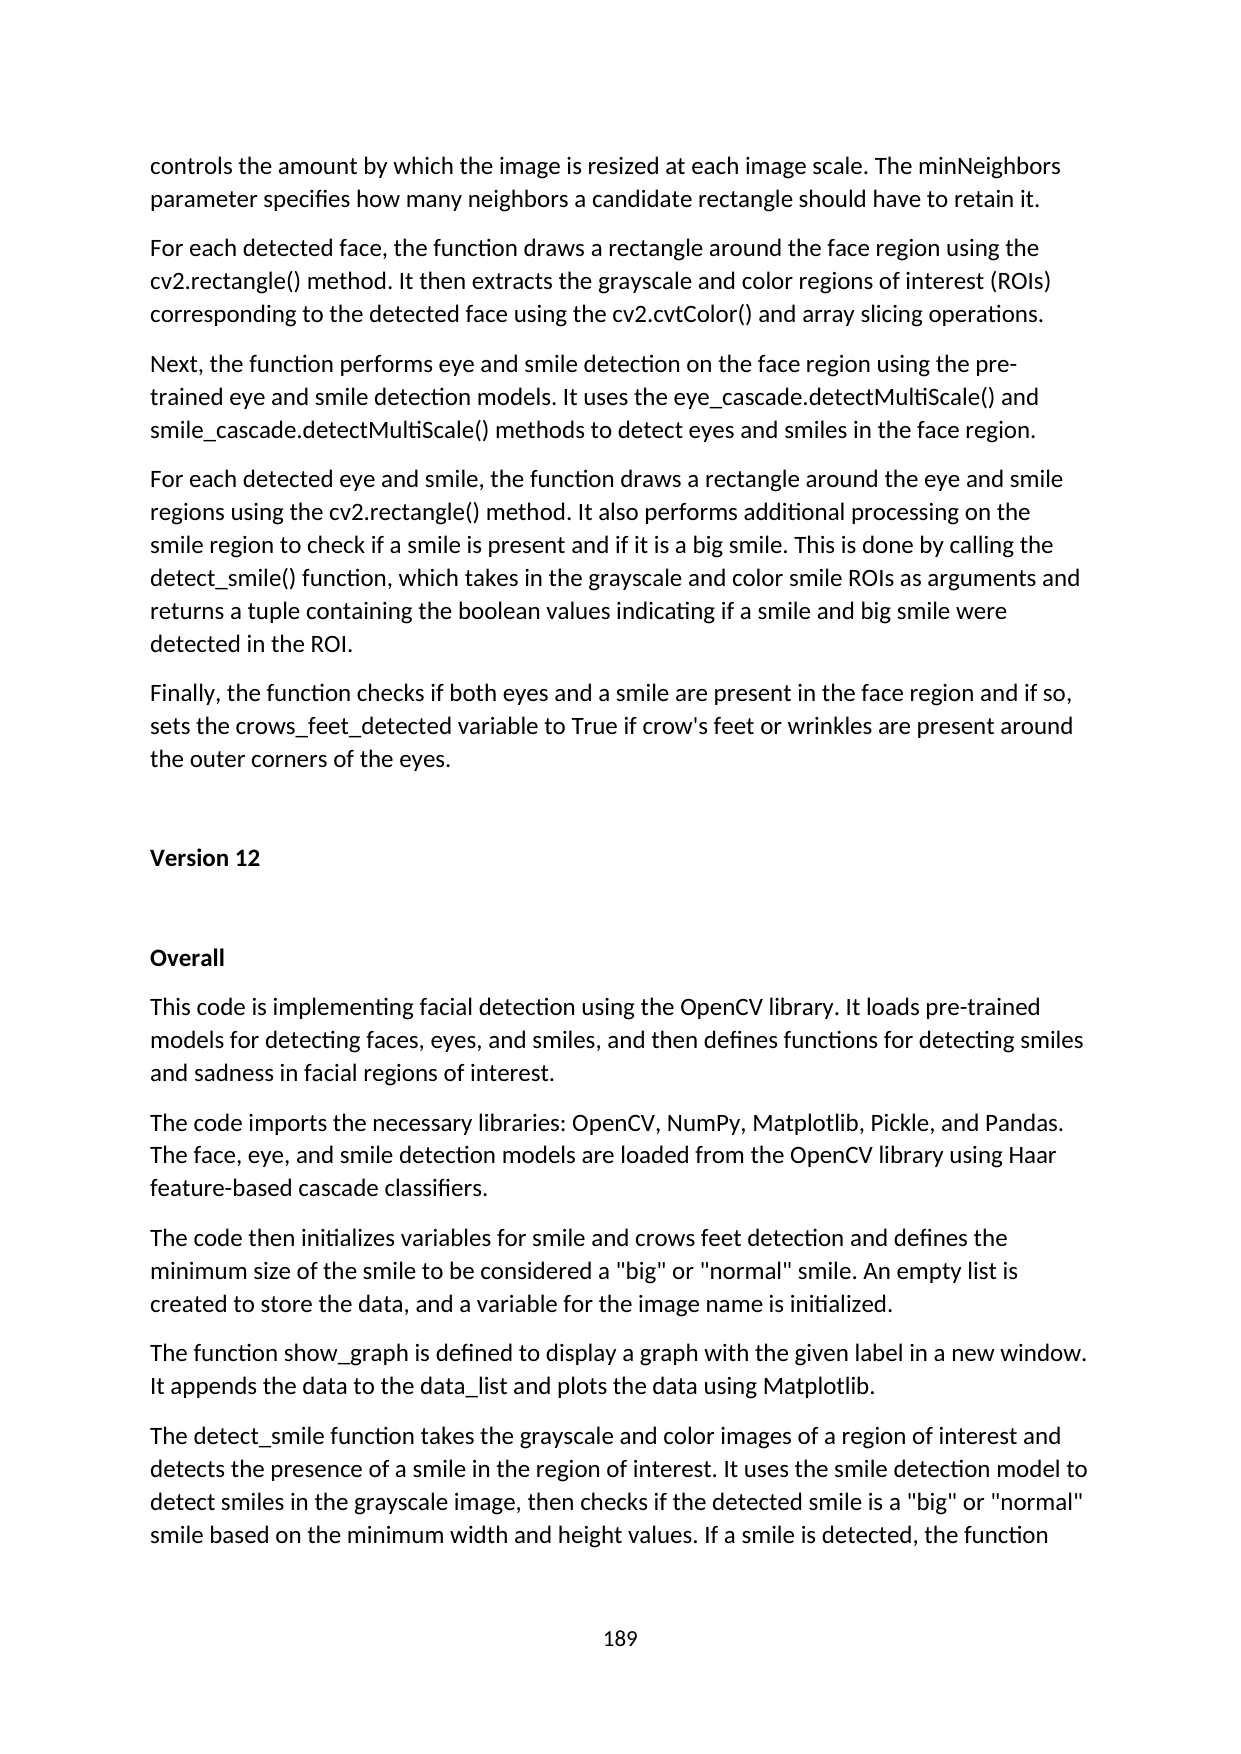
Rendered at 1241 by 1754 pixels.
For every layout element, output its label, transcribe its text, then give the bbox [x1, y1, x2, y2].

text Finally, the function checks if both eyes and a smile are present in the face region and if so, sets the crows_feet_detected variable to True if crow's feet or wrinkles are present around the outer corners of the eyes. [150, 677, 1090, 774]
text Version 12 [150, 842, 1090, 873]
text For each detected face, the function draws a rectangle around the face region using the cv2.rectangle() method. It then extracts the grayscale and color regions of interest (ROIs) corresponding to the detected face using the cv2.cvtColor() and array slicing operations. [150, 232, 1090, 329]
text Overall [150, 942, 1090, 972]
text For each detected eye and smile, the function draws a rectangle around the eye and smile regions using the cv2.rectangle() method. It also performs additional processing on the smile region to check if a smile is present and if it is a big smile. This is done by calling the detect_smile() function, which takes in the grayscale and color smile ROIs as arguments and returns a tuple containing the boolean values indicating if a smile and big smile were detected in the ROI. [150, 463, 1090, 658]
text This code is implementing facial detection using the OpenCV library. It loads pre-trained models for detecting faces, eyes, and smiles, and then defines functions for detecting smiles and sadness in facial regions of interest. [150, 991, 1090, 1088]
text The function show_graph is defined to display a graph with the given label in a new window. It appends the data to the data_list and plots the data using Matplotlib. [150, 1337, 1090, 1401]
text The code then initializes variables for smile and crows feet detection and defines the minimum size of the smile to be considered a "big" or "normal" smile. An empty list is created to store the data, and a variable for the image name is initialized. [150, 1222, 1090, 1318]
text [150, 150, 1090, 213]
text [150, 1420, 1090, 1549]
text The code imports the necessary libraries: OpenCV, NumPy, Matplotlib, Pickle, and Pandas. The face, eye, and smile detection models are loaded from the OpenCV library using Haar feature-based cascade classifiers. [150, 1107, 1090, 1203]
text Next, the function performs eye and smile detection on the face region using the pre-trained eye and smile detection models. It uses the eye_cascade.detectMultiScale() and smile_cascade.detectMultiScale() methods to detect eyes and smiles in the face region. [150, 348, 1090, 444]
